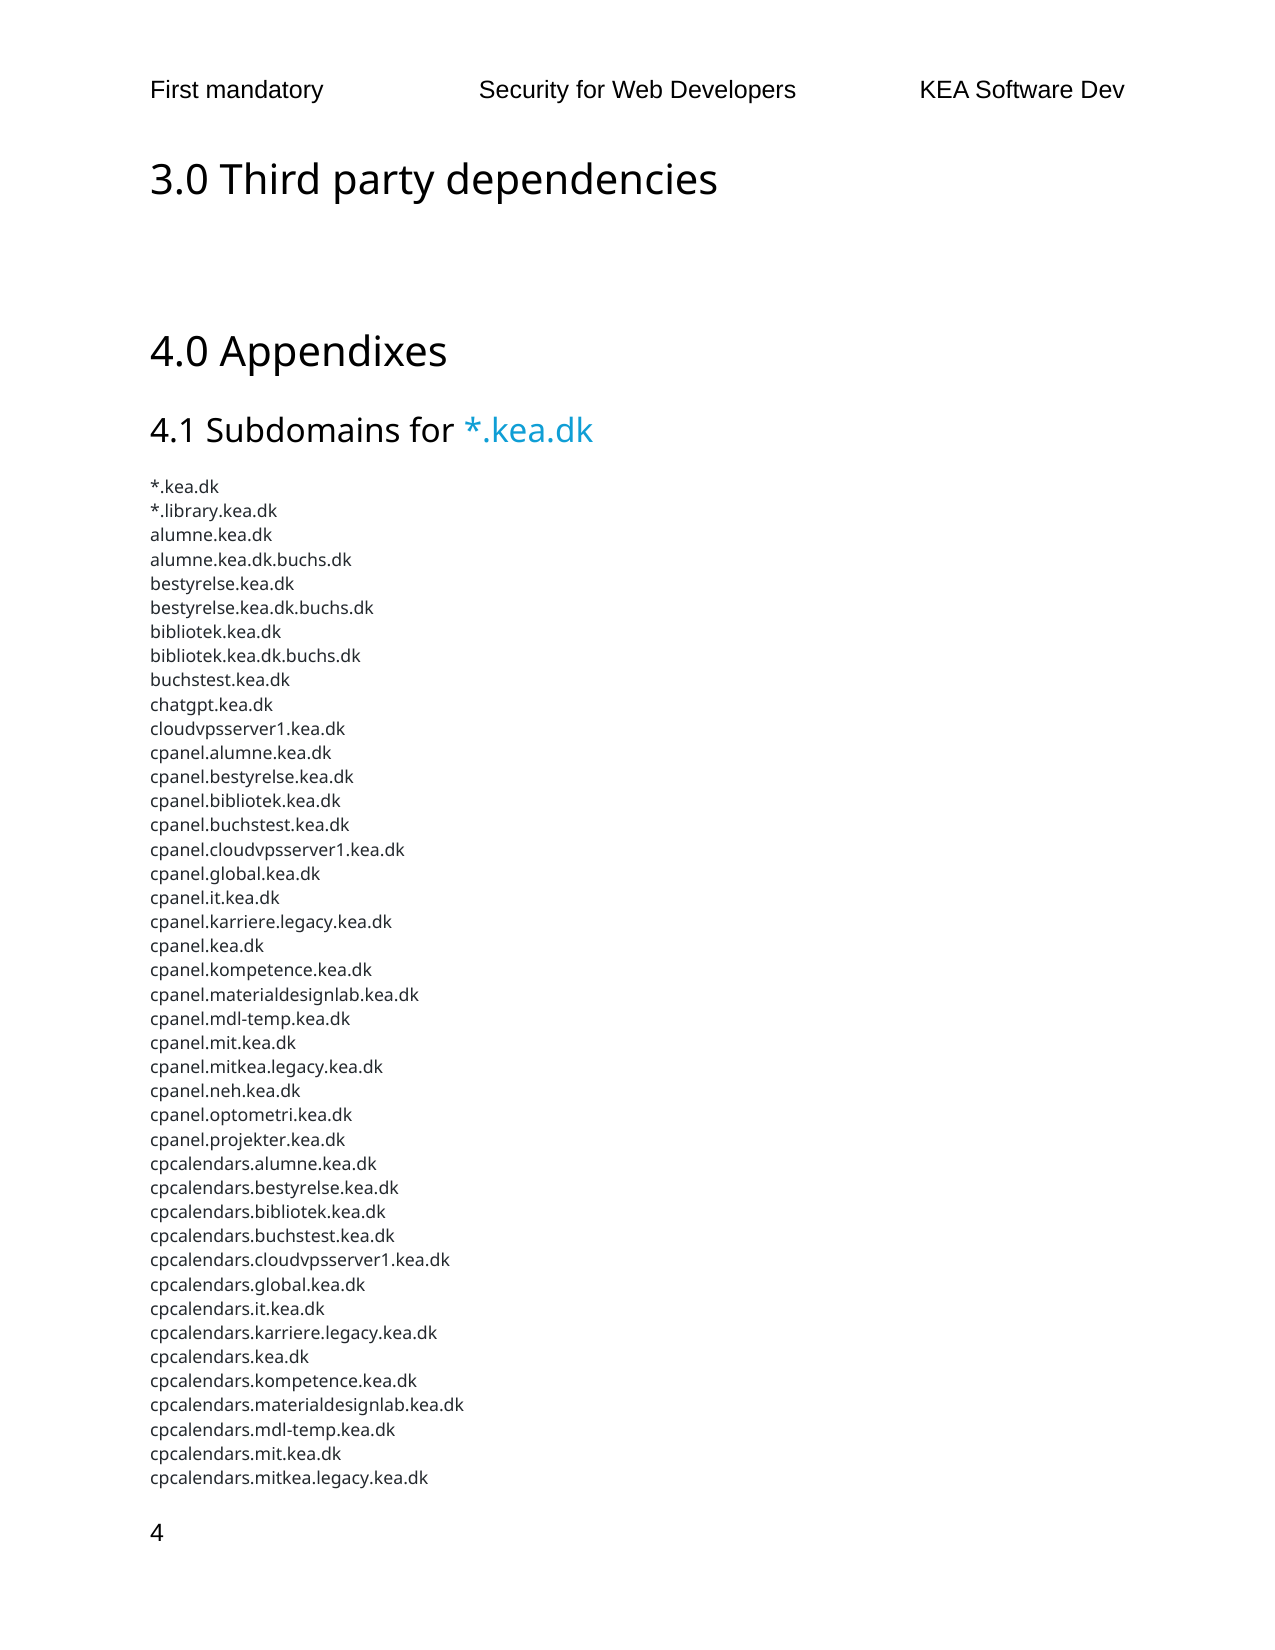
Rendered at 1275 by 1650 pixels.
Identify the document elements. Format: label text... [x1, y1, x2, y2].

subtitle 4.1 Subdomains for *.kea.dk [150, 406, 1125, 452]
subtitle 3.0 Third party dependencies [150, 150, 1125, 207]
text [150, 474, 1125, 1489]
subtitle 4.0 Appendixes [150, 321, 1125, 378]
